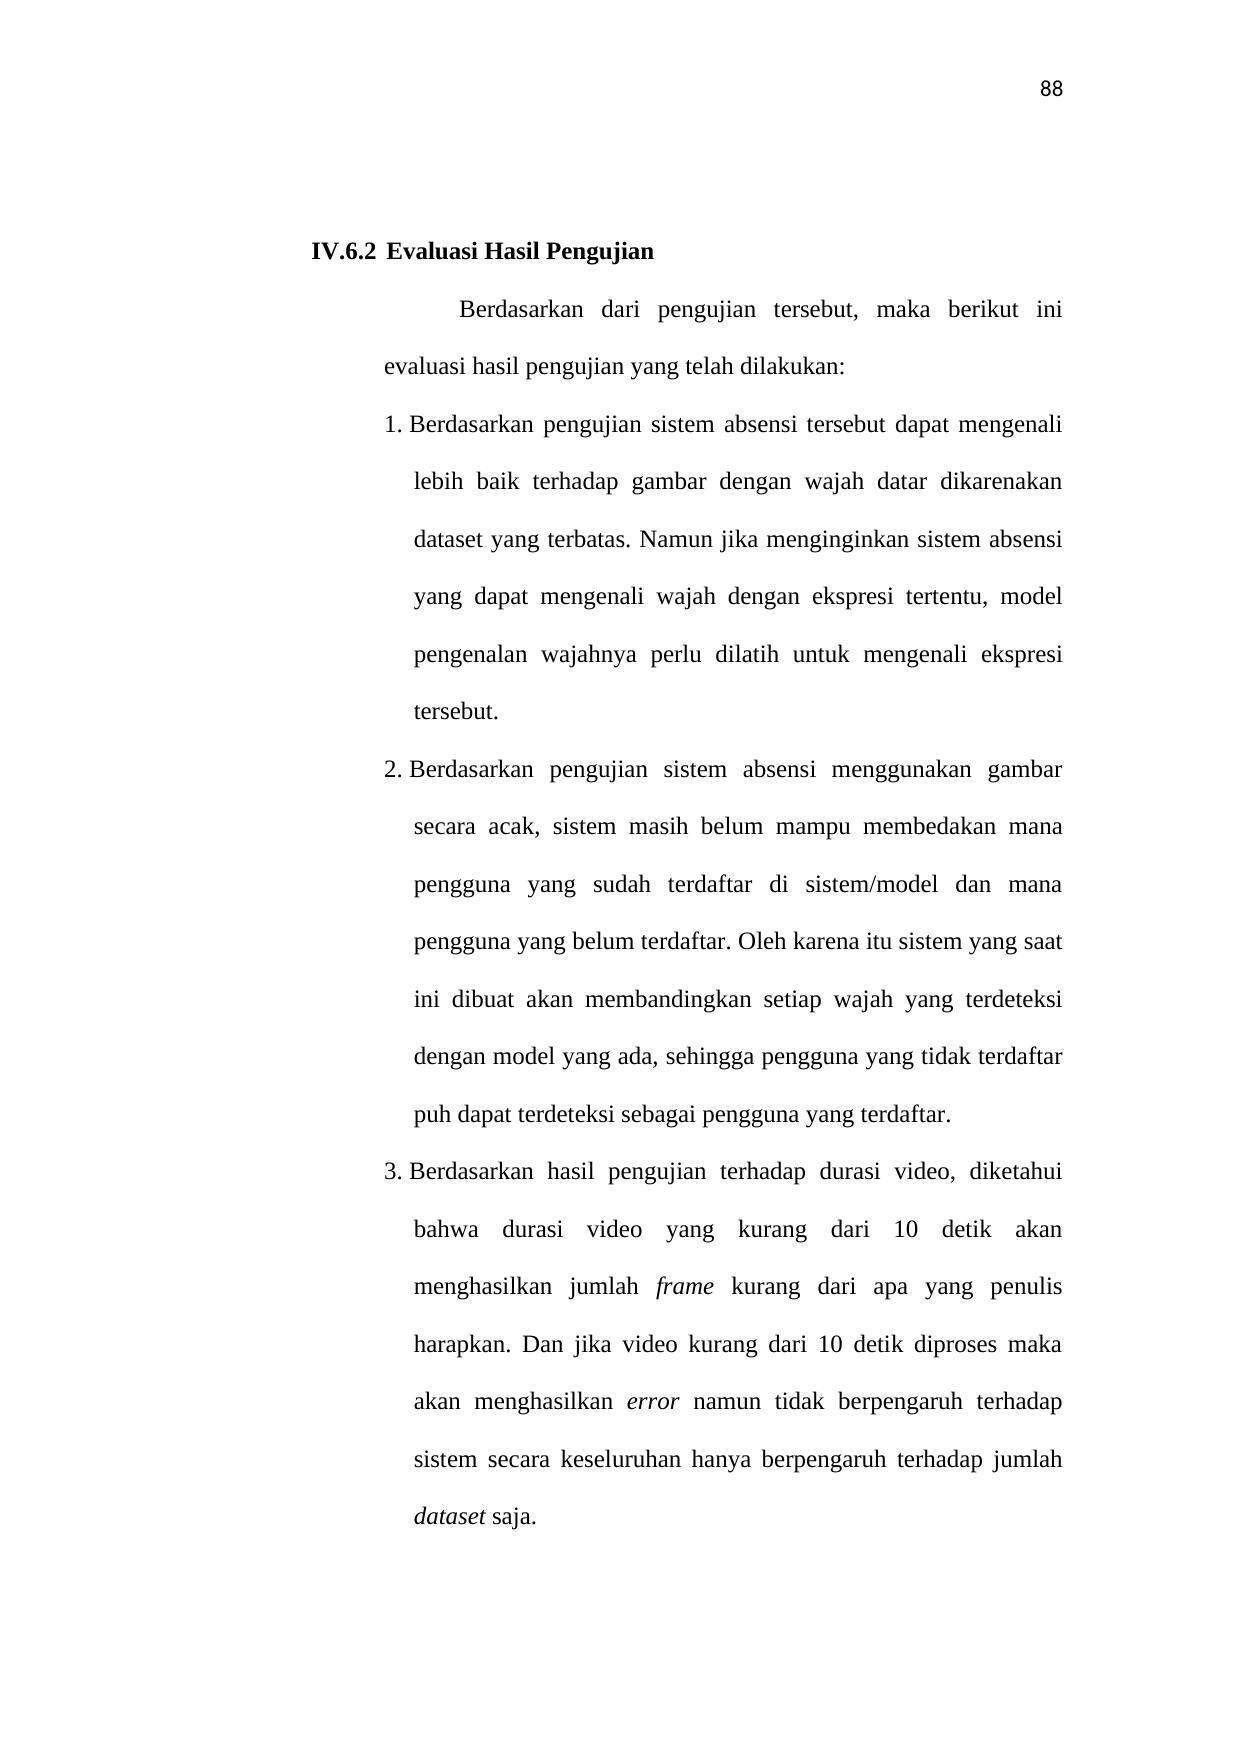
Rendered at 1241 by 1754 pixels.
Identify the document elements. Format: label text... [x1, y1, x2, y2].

text Berdasarkan dari pengujian tersebut, maka berikut ini evaluasi hasil pengujian yang telah dilakukan: [384, 294, 1063, 380]
text Berdasarkan hasil pengujian terhadap durasi video, diketahui bahwa durasi video yang kurang dari 10 detik akan menghasilkan jumlah frame kurang dari apa yang penulis harapkan. Dan jika video kurang dari 10 detik diproses maka akan menghasilkan error namun tidak berpengaruh terhadap sistem secara keseluruhan hanya berpengaruh terhadap jumlah dataset saja. [384, 1156, 1063, 1530]
subtitle Evaluasi Hasil Pengujian [311, 236, 1063, 265]
text Berdasarkan pengujian sistem absensi menggunakan gambar secara acak, sistem masih belum mampu membedakan mana pengguna yang sudah terdaftar di sistem/model dan mana pengguna yang belum terdaftar. Oleh karena itu sistem yang saat ini dibuat akan membandingkan setiap wajah yang terdeteksi dengan model yang ada, sehingga pengguna yang tidak terdaftar puh dapat terdeteksi sebagai pengguna yang terdaftar. [384, 754, 1063, 1127]
text Berdasarkan pengujian sistem absensi tersebut dapat mengenali lebih baik terhadap gambar dengan wajah datar dikarenakan dataset yang terbatas. Namun jika menginginkan sistem absensi yang dapat mengenali wajah dengan ekspresi tertentu, model pengenalan wajahnya perlu dilatih untuk mengenali ekspresi tersebut. [384, 409, 1063, 725]
